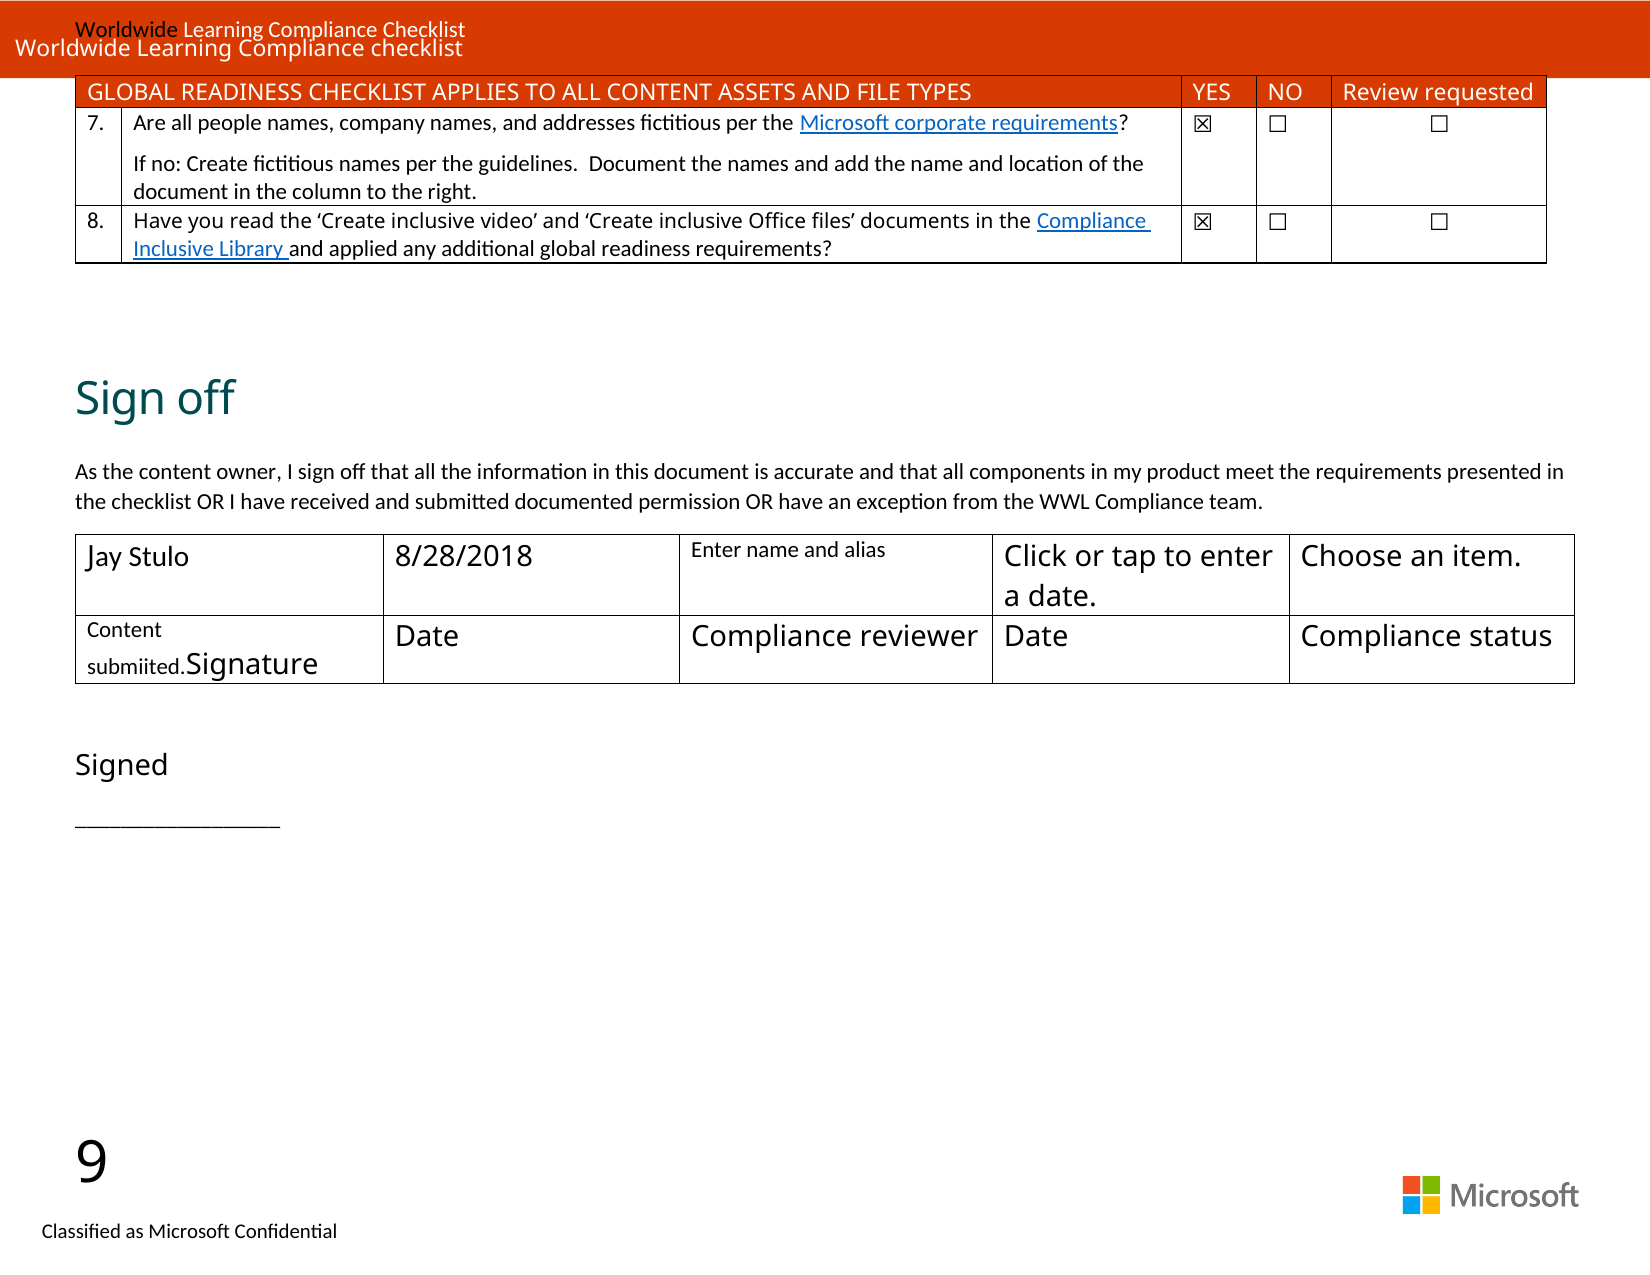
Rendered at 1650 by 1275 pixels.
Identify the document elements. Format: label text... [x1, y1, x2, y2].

table_header NO [1257, 76, 1331, 107]
table_cell Signature [76, 616, 383, 683]
table_cell Compliance reviewer [680, 616, 992, 683]
text __________________ [75, 803, 1575, 831]
table_cell Have you read the ‘Create inclusive video’ and ‘Create inclusive Office files’ documents in the Compliance Inclusive Library and applied any additional global readiness requirements? [122, 206, 1181, 262]
table_cell Compliance status [1290, 616, 1574, 683]
table_header GLOBAL READINESS CHECKLIST APPLIES TO ALL CONTENT ASSETS AND FILE TYPES [76, 76, 1181, 107]
picture [1378, 1154, 1603, 1237]
table_cell Are all people names, company names, and addresses fictitious per the Microsoft corporate requirements? If no: Create fictitious names per the guidelines. Document the names and add the name and location of the document in the column to the right. [122, 108, 1181, 205]
table_cell 7. [76, 108, 121, 205]
table_cell 8. [76, 206, 121, 262]
table_cell Date [993, 616, 1289, 683]
table_header YES [1182, 76, 1256, 107]
table_cell Date [384, 616, 679, 683]
table_header Review requested [1332, 76, 1546, 107]
subtitle Sign off [75, 366, 1575, 428]
text As the content owner, I sign off that all the information in this document is accurate and that all components in my product meet the requirements presented in the checklist OR I have received and submitted documented permission OR have an exception from the WWL Compliance team. [75, 457, 1575, 515]
text Signed [75, 744, 1575, 783]
